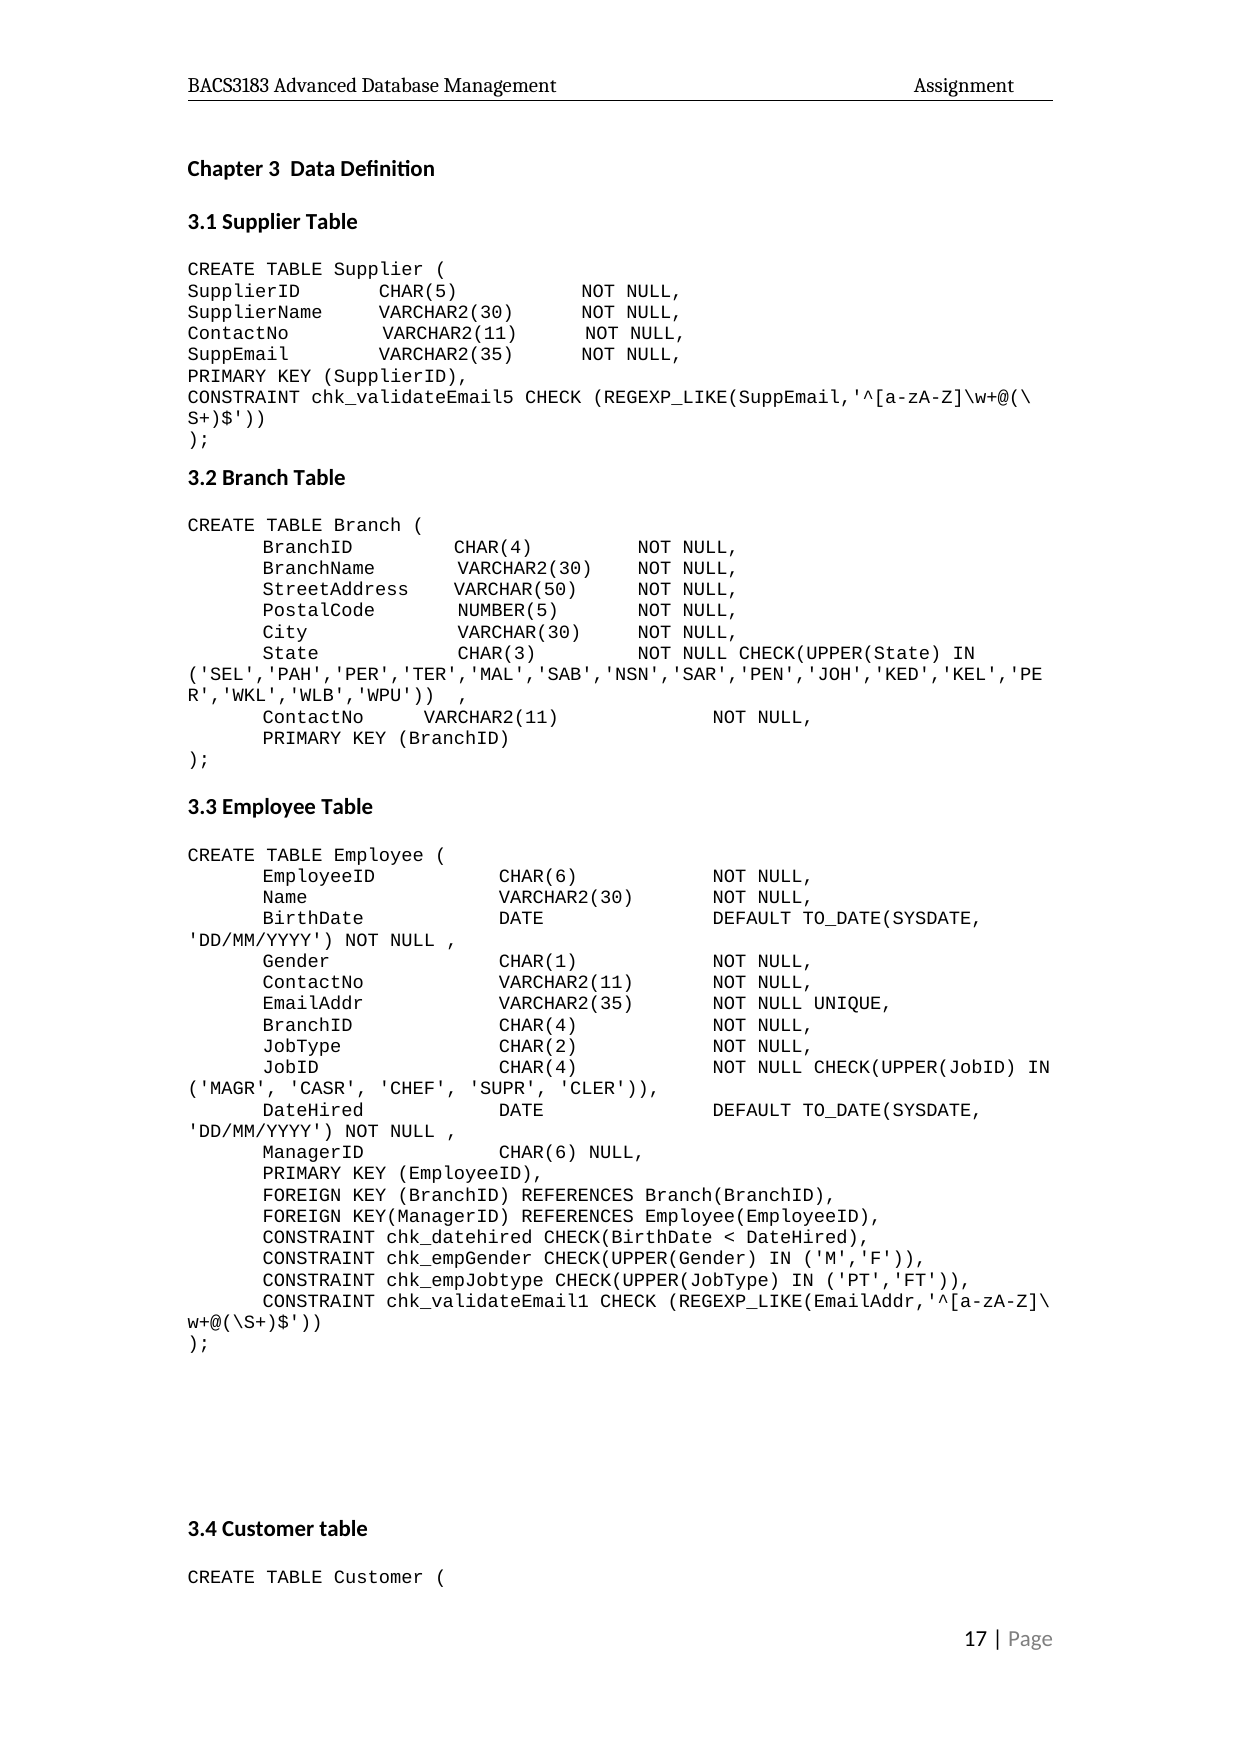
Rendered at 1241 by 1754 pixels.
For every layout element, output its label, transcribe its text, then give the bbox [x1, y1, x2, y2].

text SupplierID CHAR(5) NOT NULL, [187, 281, 1053, 303]
text CREATE TABLE Branch ( [187, 516, 1053, 537]
text ContactNo VARCHAR2(11) NOT NULL, [187, 973, 1053, 994]
text StreetAddress VARCHAR(50) NOT NULL, [187, 580, 1053, 601]
text ManagerID CHAR(6) NULL, [187, 1143, 1053, 1164]
text EmailAddr VARCHAR2(35) NOT NULL UNIQUE, [187, 994, 1053, 1015]
text PRIMARY KEY (BranchID) [187, 729, 1053, 750]
text 3.4 Customer table [187, 1514, 1053, 1542]
text ContactNo VARCHAR2(11) NOT NULL, [187, 324, 1053, 345]
text CREATE TABLE Employee ( [187, 845, 1053, 867]
text 3.1 Supplier Table [187, 207, 1053, 235]
text ); [187, 430, 1053, 451]
text ); [187, 750, 1053, 771]
text PRIMARY KEY (EmployeeID), [187, 1164, 1053, 1185]
text FOREIGN KEY(ManagerID) REFERENCES Employee(EmployeeID), [187, 1207, 1053, 1228]
text CONSTRAINT chk_datehired CHECK(BirthDate < DateHired), [187, 1228, 1053, 1249]
text JobType CHAR(2) NOT NULL, [187, 1037, 1053, 1058]
text ContactNo VARCHAR2(11) NOT NULL, [187, 707, 1053, 729]
text Name VARCHAR2(30) NOT NULL, [187, 888, 1053, 909]
text 3.2 Branch Table [187, 463, 1053, 491]
text ); [187, 1334, 1053, 1355]
text CONSTRAINT chk_validateEmail1 CHECK (REGEXP_LIKE(EmailAddr,'^[a-zA-Z]\w+@(\S+)$')) [187, 1292, 1053, 1334]
text CONSTRAINT chk_empGender CHECK(UPPER(Gender) IN ('M','F')), [187, 1249, 1053, 1270]
text SuppEmail VARCHAR2(35) NOT NULL, [187, 345, 1053, 366]
text State CHAR(3) NOT NULL CHECK(UPPER(State) IN ('SEL','PAH','PER','TER','MAL','SAB','NSN','SAR','PEN','JOH','KED','KEL','PER','WKL','WLB','WPU')) , [187, 644, 1053, 707]
text BirthDate DATE DEFAULT TO_DATE(SYSDATE, 'DD/MM/YYYY') NOT NULL , [187, 909, 1053, 952]
text CREATE TABLE Customer ( [187, 1567, 1053, 1589]
text PRIMARY KEY (SupplierID), [187, 366, 1053, 388]
text FOREIGN KEY (BranchID) REFERENCES Branch(BranchID), [187, 1185, 1053, 1207]
text Chapter 3 Data Definition [187, 154, 1053, 182]
text CONSTRAINT chk_empJobtype CHECK(UPPER(JobType) IN ('PT','FT')), [187, 1270, 1053, 1292]
text CREATE TABLE Supplier ( [187, 260, 1053, 281]
text BranchID CHAR(4) NOT NULL, [187, 537, 1053, 559]
text City VARCHAR(30) NOT NULL, [187, 622, 1053, 644]
text PostalCode NUMBER(5) NOT NULL, [187, 601, 1053, 622]
text SupplierName VARCHAR2(30) NOT NULL, [187, 303, 1053, 324]
text BranchName VARCHAR2(30) NOT NULL, [187, 559, 1053, 580]
text Gender CHAR(1) NOT NULL, [187, 952, 1053, 973]
text DateHired DATE DEFAULT TO_DATE(SYSDATE, 'DD/MM/YYYY') NOT NULL , [187, 1100, 1053, 1143]
text EmployeeID CHAR(6) NOT NULL, [187, 867, 1053, 888]
text 3.3 Employee Table [187, 792, 1053, 820]
text JobID CHAR(4) NOT NULL CHECK(UPPER(JobID) IN ('MAGR', 'CASR', 'CHEF', 'SUPR', 'CLER')), [187, 1058, 1053, 1100]
text BranchID CHAR(4) NOT NULL, [187, 1015, 1053, 1037]
text CONSTRAINT chk_validateEmail5 CHECK (REGEXP_LIKE(SuppEmail,'^[a-zA-Z]\w+@(\S+)$')) [187, 388, 1053, 430]
